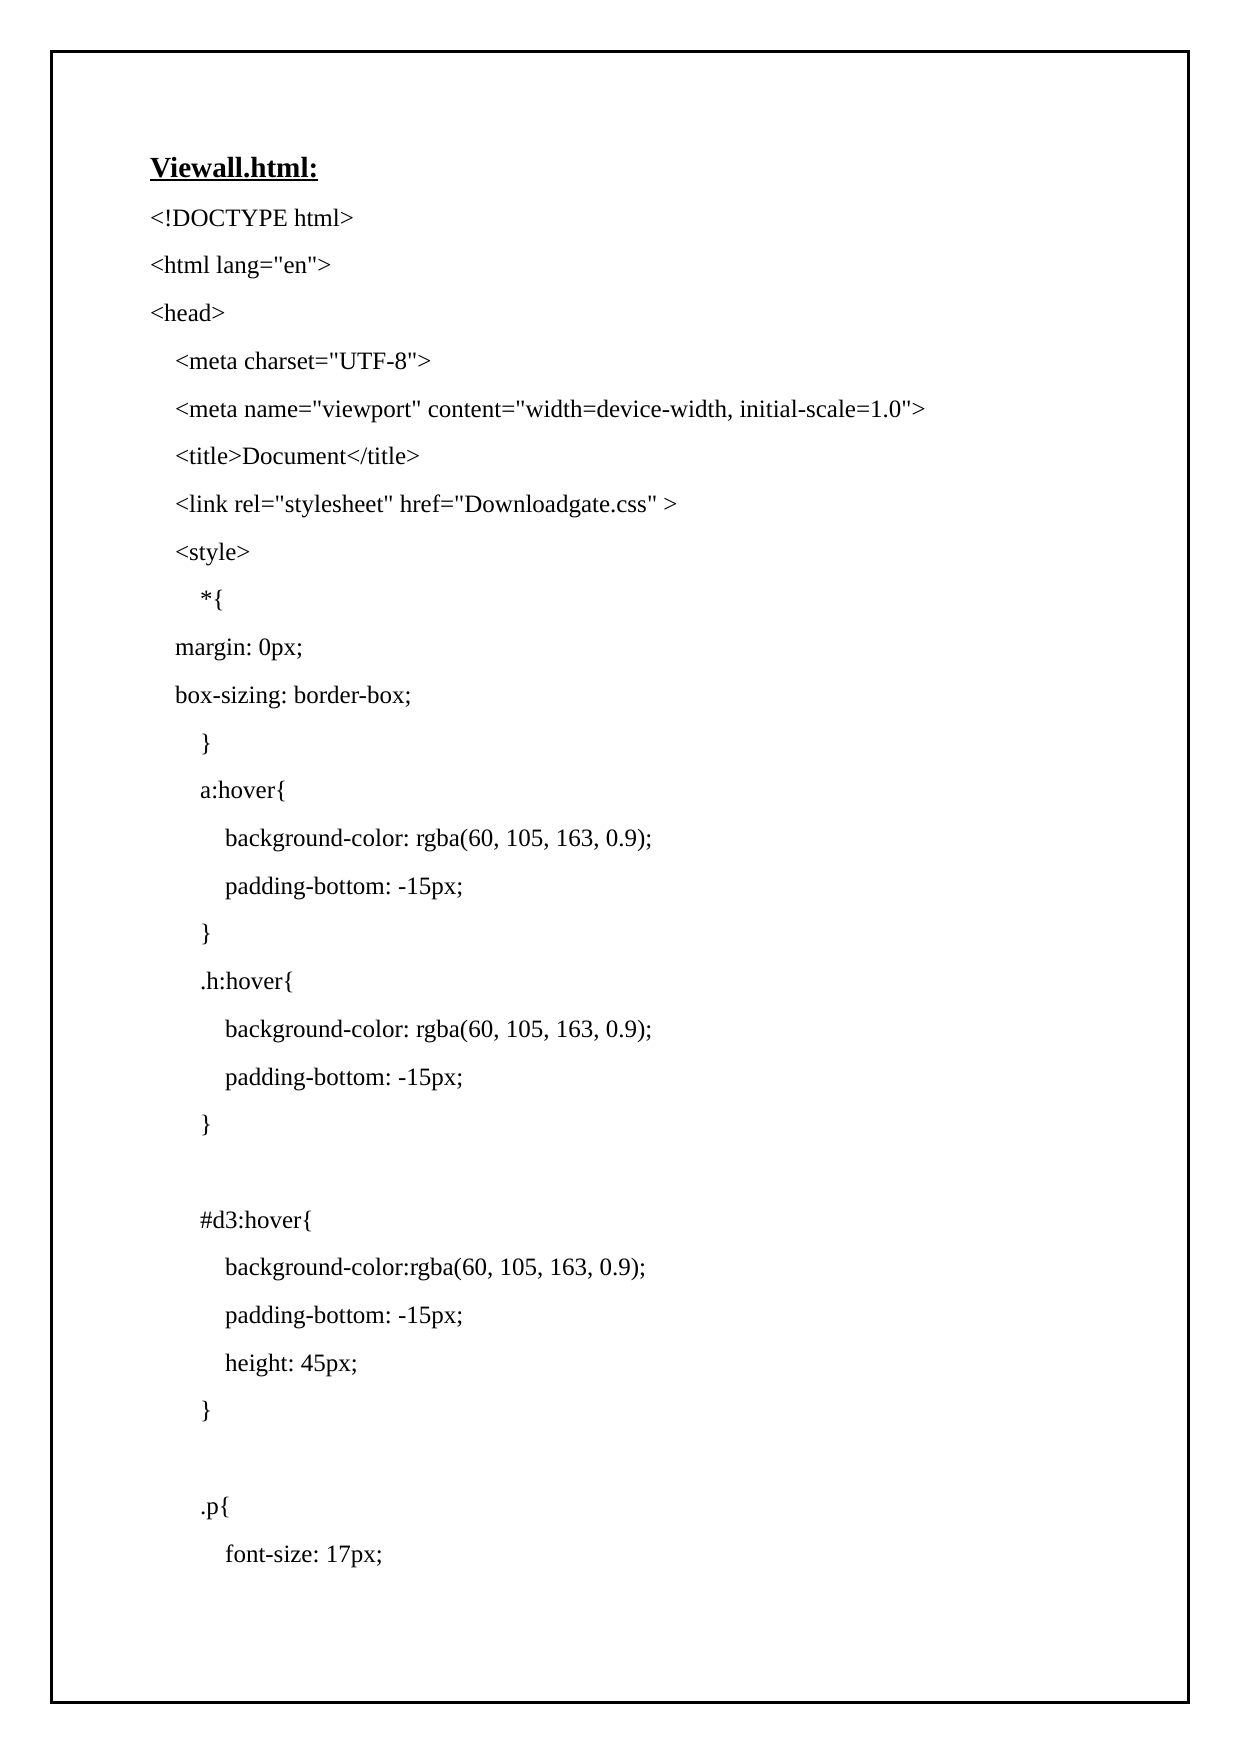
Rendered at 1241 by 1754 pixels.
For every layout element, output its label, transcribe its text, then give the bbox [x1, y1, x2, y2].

text a:hover{ [150, 775, 1090, 804]
text height: 45px; [150, 1348, 1090, 1377]
text <meta name="viewport" content="width=device-width, initial-scale=1.0"> [150, 394, 1090, 422]
text *{ [150, 584, 1090, 613]
text <!DOCTYPE html> [150, 203, 1090, 232]
text padding-bottom: -15px; [150, 871, 1090, 899]
text } [150, 918, 1090, 947]
text <style> [150, 537, 1090, 566]
text .p{ [150, 1491, 1090, 1520]
text <link rel="stylesheet" href="Downloadgate.css" > [150, 489, 1090, 518]
text .h:hover{ [150, 966, 1090, 995]
text <meta charset="UTF-8"> [150, 346, 1090, 375]
text box-sizing: border-box; [150, 680, 1090, 709]
text #d3:hover{ [150, 1205, 1090, 1233]
text padding-bottom: -15px; [150, 1062, 1090, 1090]
text <html lang="en"> [150, 251, 1090, 279]
text font-size: 17px; [150, 1539, 1090, 1567]
text background-color: rgba(60, 105, 163, 0.9); [150, 823, 1090, 852]
text <title>Document</title> [150, 441, 1090, 470]
text padding-bottom: -15px; [150, 1300, 1090, 1329]
text background-color:rgba(60, 105, 163, 0.9); [150, 1252, 1090, 1281]
text } [150, 1396, 1090, 1424]
text Viewall.html: [150, 150, 1090, 183]
text <head> [150, 298, 1090, 327]
text } [150, 1109, 1090, 1138]
text background-color: rgba(60, 105, 163, 0.9); [150, 1014, 1090, 1043]
text margin: 0px; [150, 632, 1090, 661]
text } [150, 728, 1090, 756]
